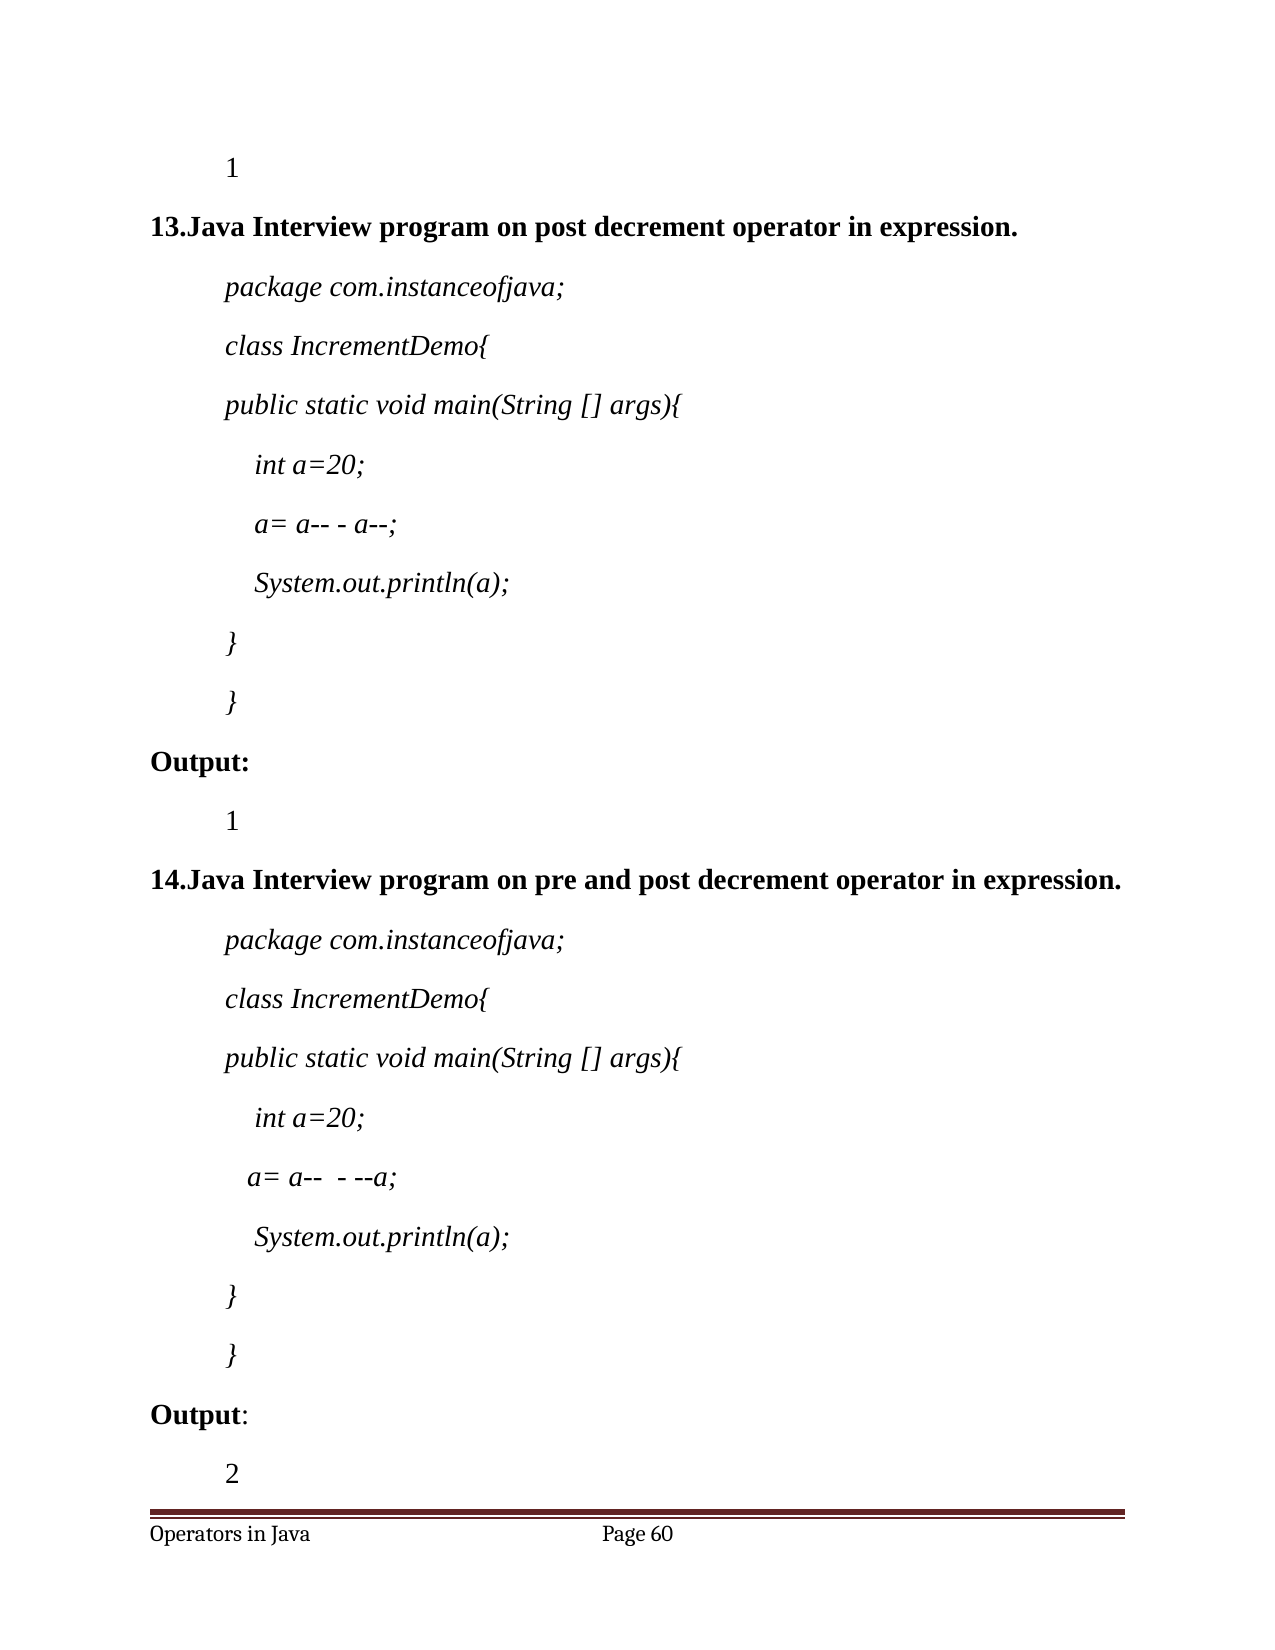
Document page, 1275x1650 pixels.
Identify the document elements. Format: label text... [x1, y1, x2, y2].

text 1 [150, 150, 1125, 183]
text class IncrementDemo{ [225, 981, 1125, 1015]
text a= a-- - a--; [225, 506, 1125, 540]
text package com.instanceofjava; [225, 269, 1125, 302]
text 14.Java Interview program on pre and post decrement operator in expression. [150, 862, 1125, 896]
text 1 [150, 803, 1125, 837]
text System.out.println(a); [225, 1219, 1125, 1252]
text System.out.println(a); [225, 566, 1125, 599]
text } [225, 625, 1125, 658]
text int a=20; [225, 447, 1125, 480]
text a= a-- - --a; [225, 1159, 1125, 1193]
text int a=20; [225, 1100, 1125, 1133]
text 2 [150, 1456, 1125, 1490]
text } [225, 684, 1125, 718]
text Output: [150, 1397, 1125, 1430]
text class IncrementDemo{ [225, 328, 1125, 362]
text package com.instanceofjava; [225, 922, 1125, 955]
text public static void main(String [] args){ [225, 387, 1125, 421]
text public static void main(String [] args){ [225, 1041, 1125, 1074]
text 13.Java Interview program on post decrement operator in expression. [150, 209, 1125, 243]
text } [225, 1337, 1125, 1371]
text Output: [150, 744, 1125, 777]
text } [225, 1278, 1125, 1312]
